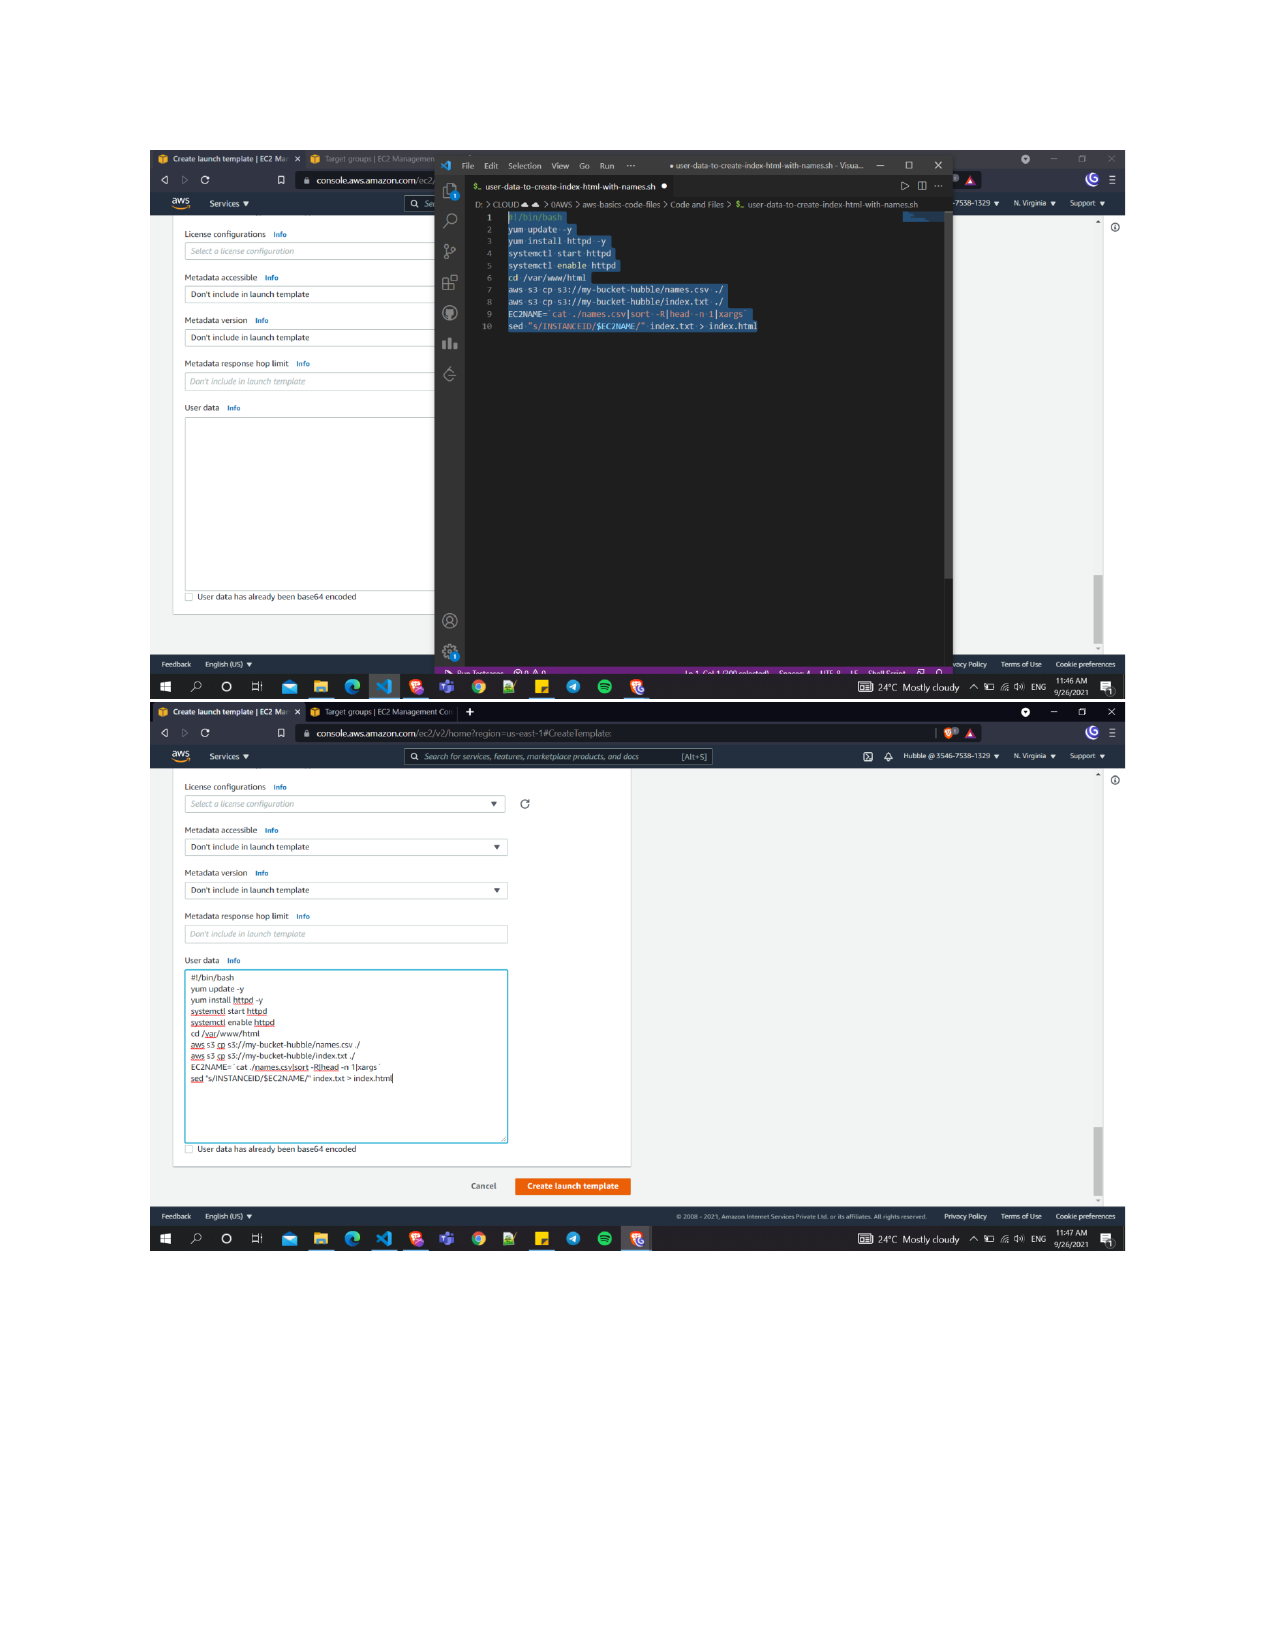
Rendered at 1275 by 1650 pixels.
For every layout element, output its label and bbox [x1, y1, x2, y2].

picture [150, 702, 1125, 1251]
picture [150, 150, 1125, 699]
